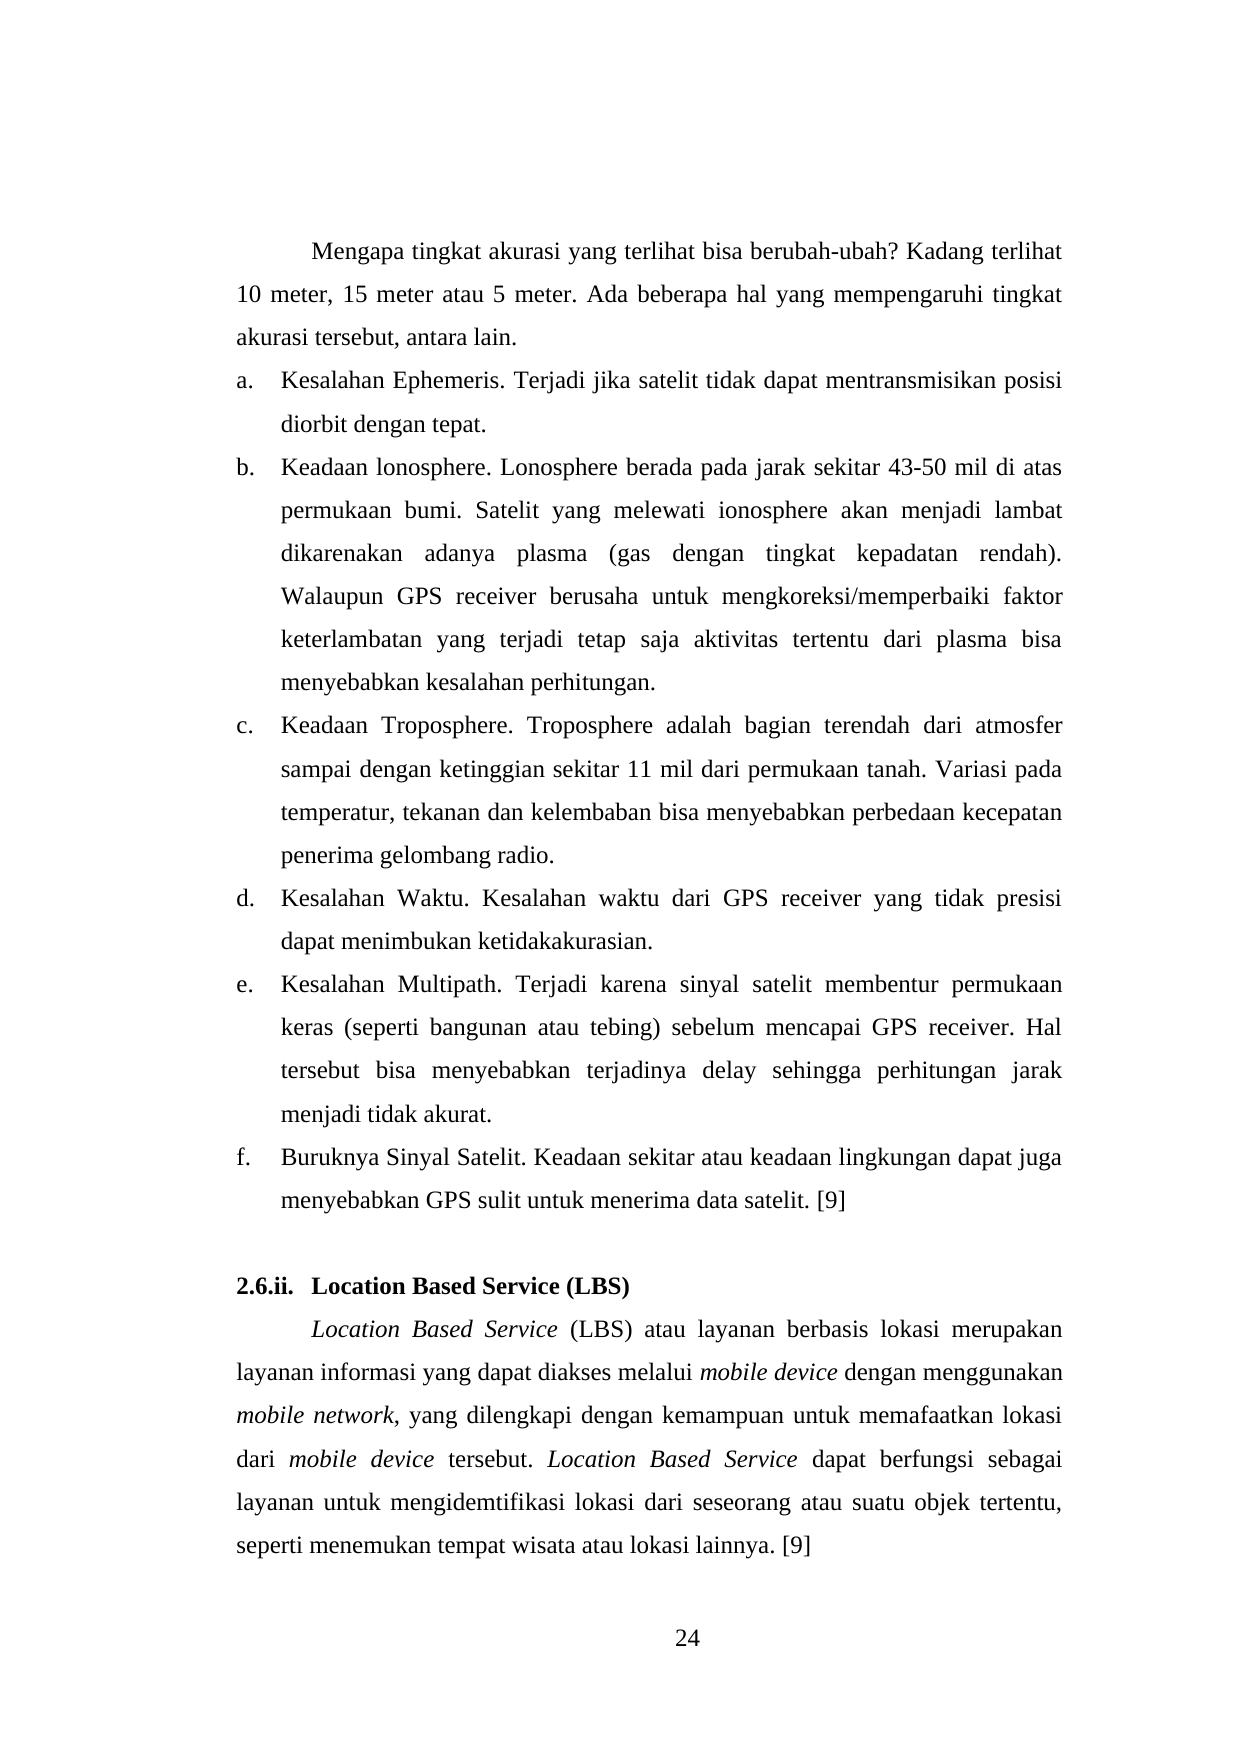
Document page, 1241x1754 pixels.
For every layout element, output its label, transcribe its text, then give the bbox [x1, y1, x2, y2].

text Mengapa tingkat akurasi yang terlihat bisa berubah-ubah? Kadang terlihat 10 meter, 15 meter atau 5 meter. Ada beberapa hal yang mempengaruhi tingkat akurasi tersebut, antara lain. [236, 236, 1063, 351]
list Kesalahan Ephemeris. Terjadi jika satelit tidak dapat mentransmisikan posisi diorbit dengan tepat. [236, 366, 1063, 437]
text Location Based Service (LBS) atau layanan berbasis lokasi merupakan layanan informasi yang dapat diakses melalui mobile device dengan menggunakan mobile network, yang dilengkapi dengan kemampuan untuk memafaatkan lokasi dari mobile device tersebut. Location Based Service dapat berfungsi sebagai layanan untuk mengidemtifikasi lokasi dari seseorang atau suatu objek tertentu, seperti menemukan tempat wisata atau lokasi lainnya. [236, 1314, 1063, 1559]
subtitle Location Based Service (LBS) [236, 1271, 1063, 1300]
list Buruknya Sinyal Satelit. Keadaan sekitar atau keadaan lingkungan dapat juga menyebabkan GPS sulit untuk menerima data satelit. [236, 1142, 1063, 1214]
list Kesalahan Waktu. Kesalahan waktu dari GPS receiver yang tidak presisi dapat menimbukan ketidakakurasian. [236, 883, 1063, 955]
list Keadaan lonosphere. Lonosphere berada pada jarak sekitar 43-50 mil di atas permukaan bumi. Satelit yang melewati ionosphere akan menjadi lambat dikarenakan adanya plasma (gas dengan tingkat kepadatan rendah). Walaupun GPS receiver berusaha untuk mengkoreksi/memperbaiki faktor keterlambatan yang terjadi tetap saja aktivitas tertentu dari plasma bisa menyebabkan kesalahan perhitungan. [236, 452, 1063, 696]
list Keadaan Troposphere. Troposphere adalah bagian terendah dari atmosfer sampai dengan ketinggian sekitar 11 mil dari permukaan tanah. Variasi pada temperatur, tekanan dan kelembaban bisa menyebabkan perbedaan kecepatan penerima gelombang radio. [236, 711, 1063, 869]
list Kesalahan Multipath. Terjadi karena sinyal satelit membentur permukaan keras (seperti bangunan atau tebing) sebelum mencapai GPS receiver. Hal tersebut bisa menyebabkan terjadinya delay sehingga perhitungan jarak menjadi tidak akurat. [236, 969, 1063, 1127]
